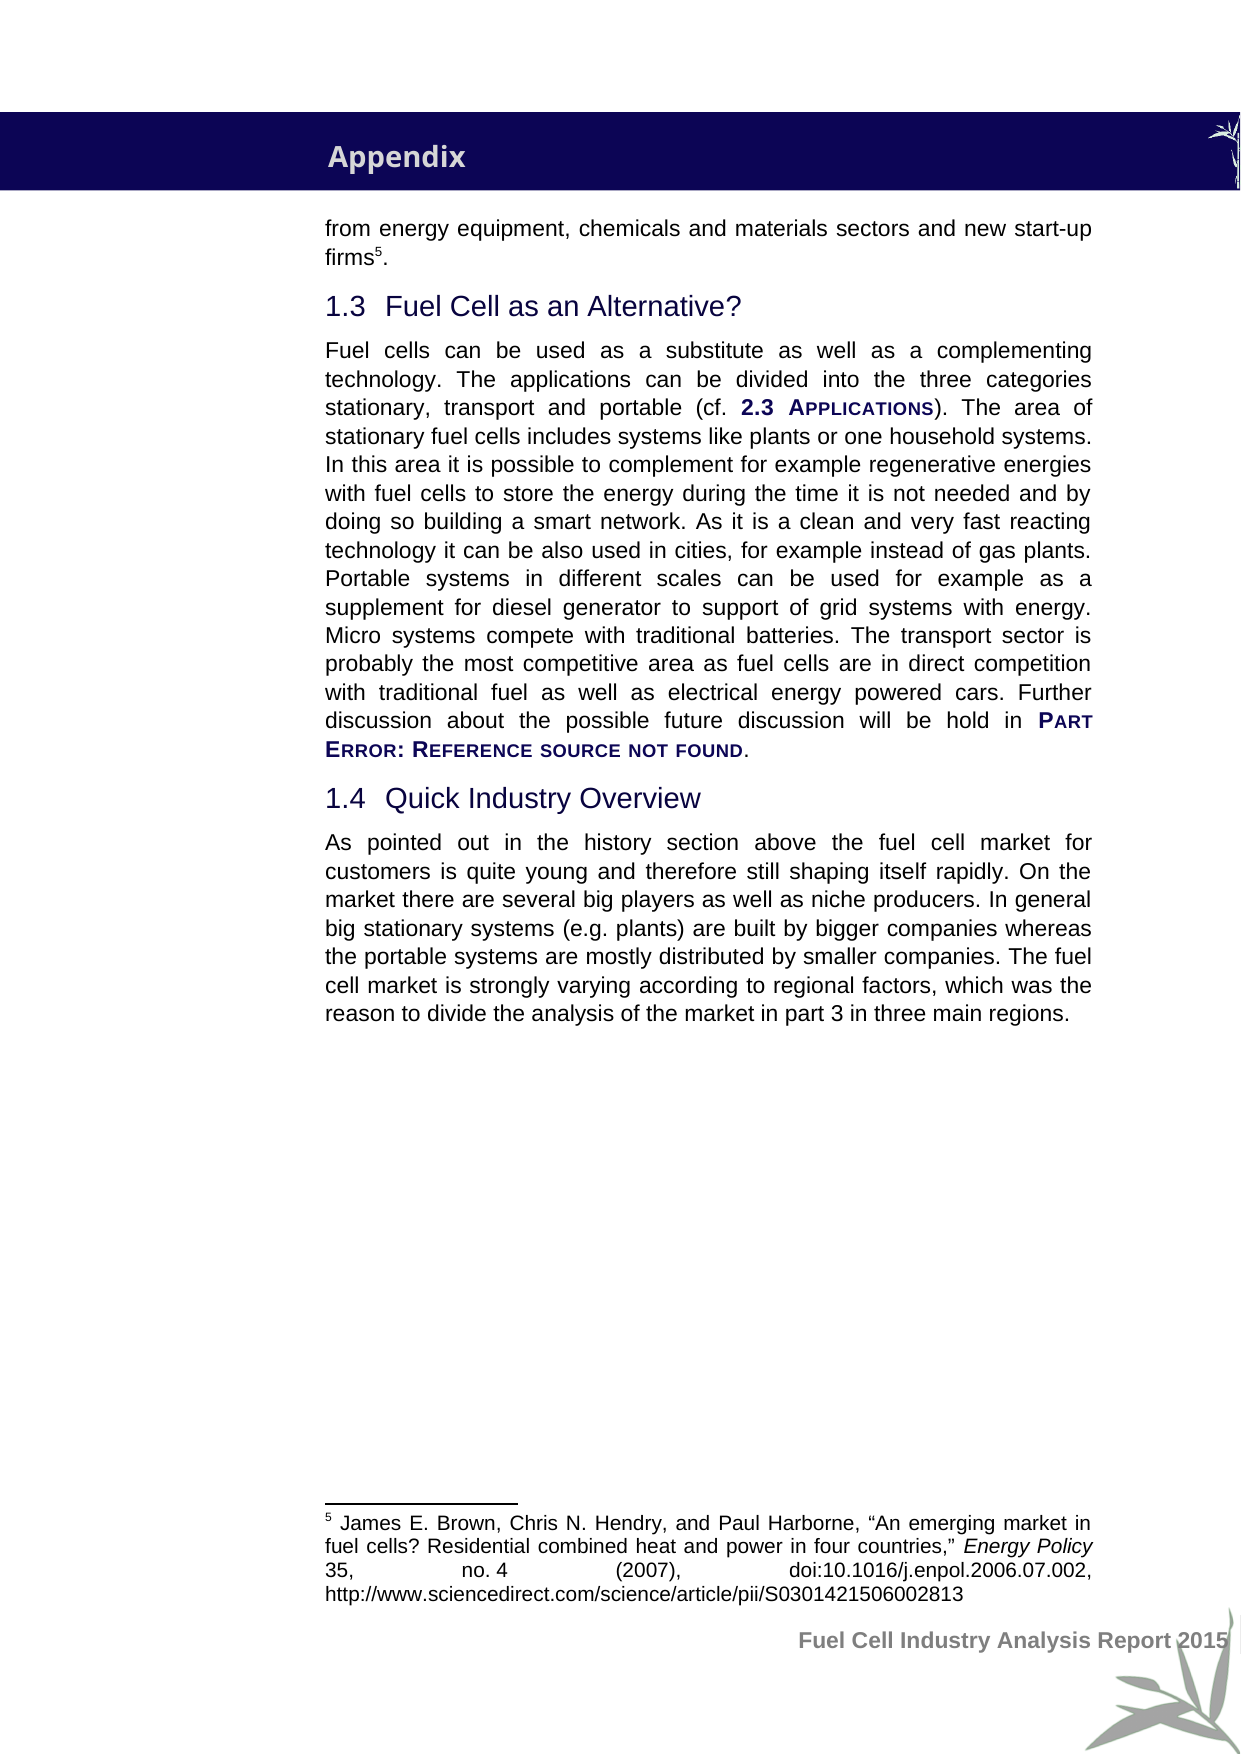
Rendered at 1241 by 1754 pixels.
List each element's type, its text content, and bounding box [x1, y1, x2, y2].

subtitle Quick Industry Overview [325, 781, 1092, 814]
picture [1068, 1607, 1241, 1754]
text As pointed out in the history section above the fuel cell market for customers is quite young and therefore still shaping itself rapidly. On the market there are several big players as well as niche producers. In general big stationary systems (e.g. plants) are built by bigger companies whereas the portable systems are mostly distributed by smaller companies. The fuel cell market is strongly varying according to regional factors, which was the reason to divide the analysis of the market in part 3 in three main regions. [325, 829, 1092, 1026]
subtitle Fuel Cell as an Alternative? [325, 289, 1092, 322]
